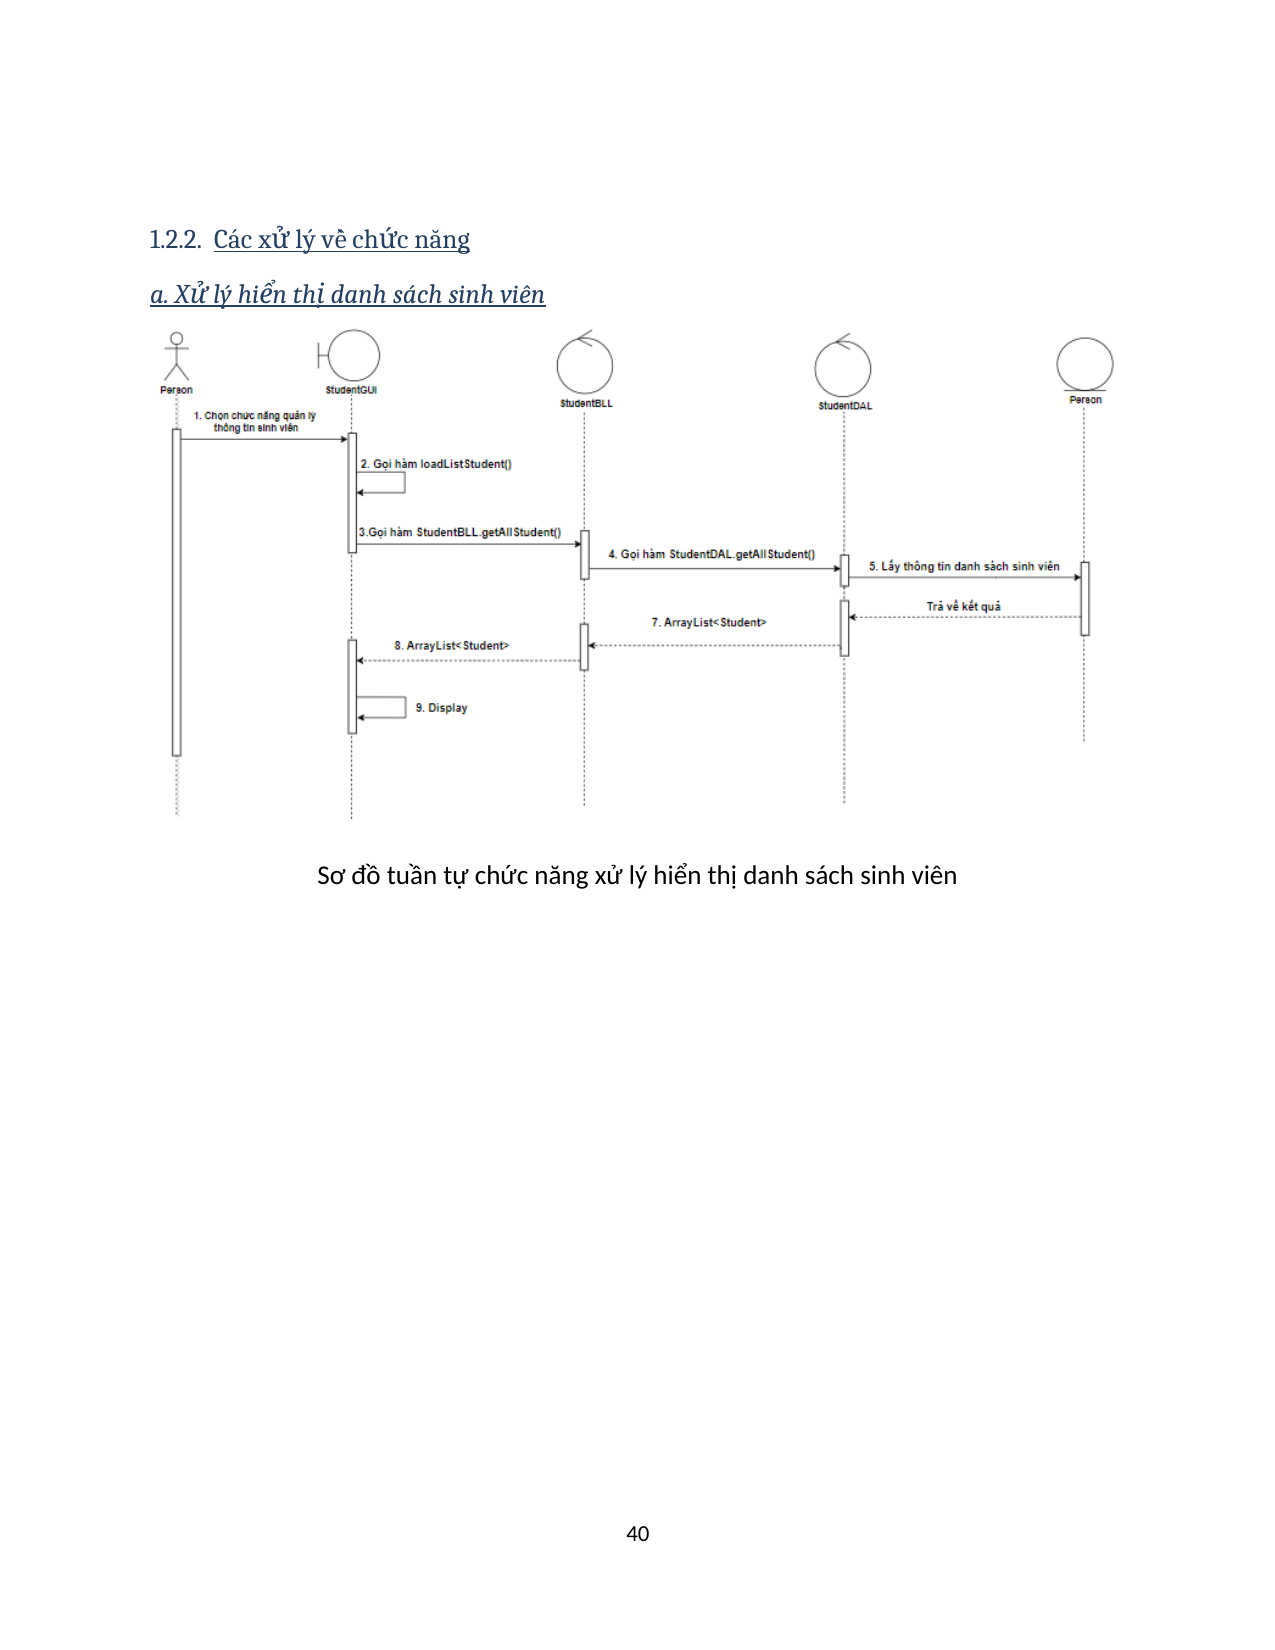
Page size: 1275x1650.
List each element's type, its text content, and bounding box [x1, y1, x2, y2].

text Sơ đồ tuần tự chức năng xử lý hiển thị danh sách sinh viên [150, 858, 1125, 891]
picture [150, 312, 1125, 824]
subtitle 1.2.2. Các xử lý về chức năng [150, 224, 1125, 255]
subtitle a. Xử lý hiển thị danh sách sinh viên [150, 279, 1125, 310]
